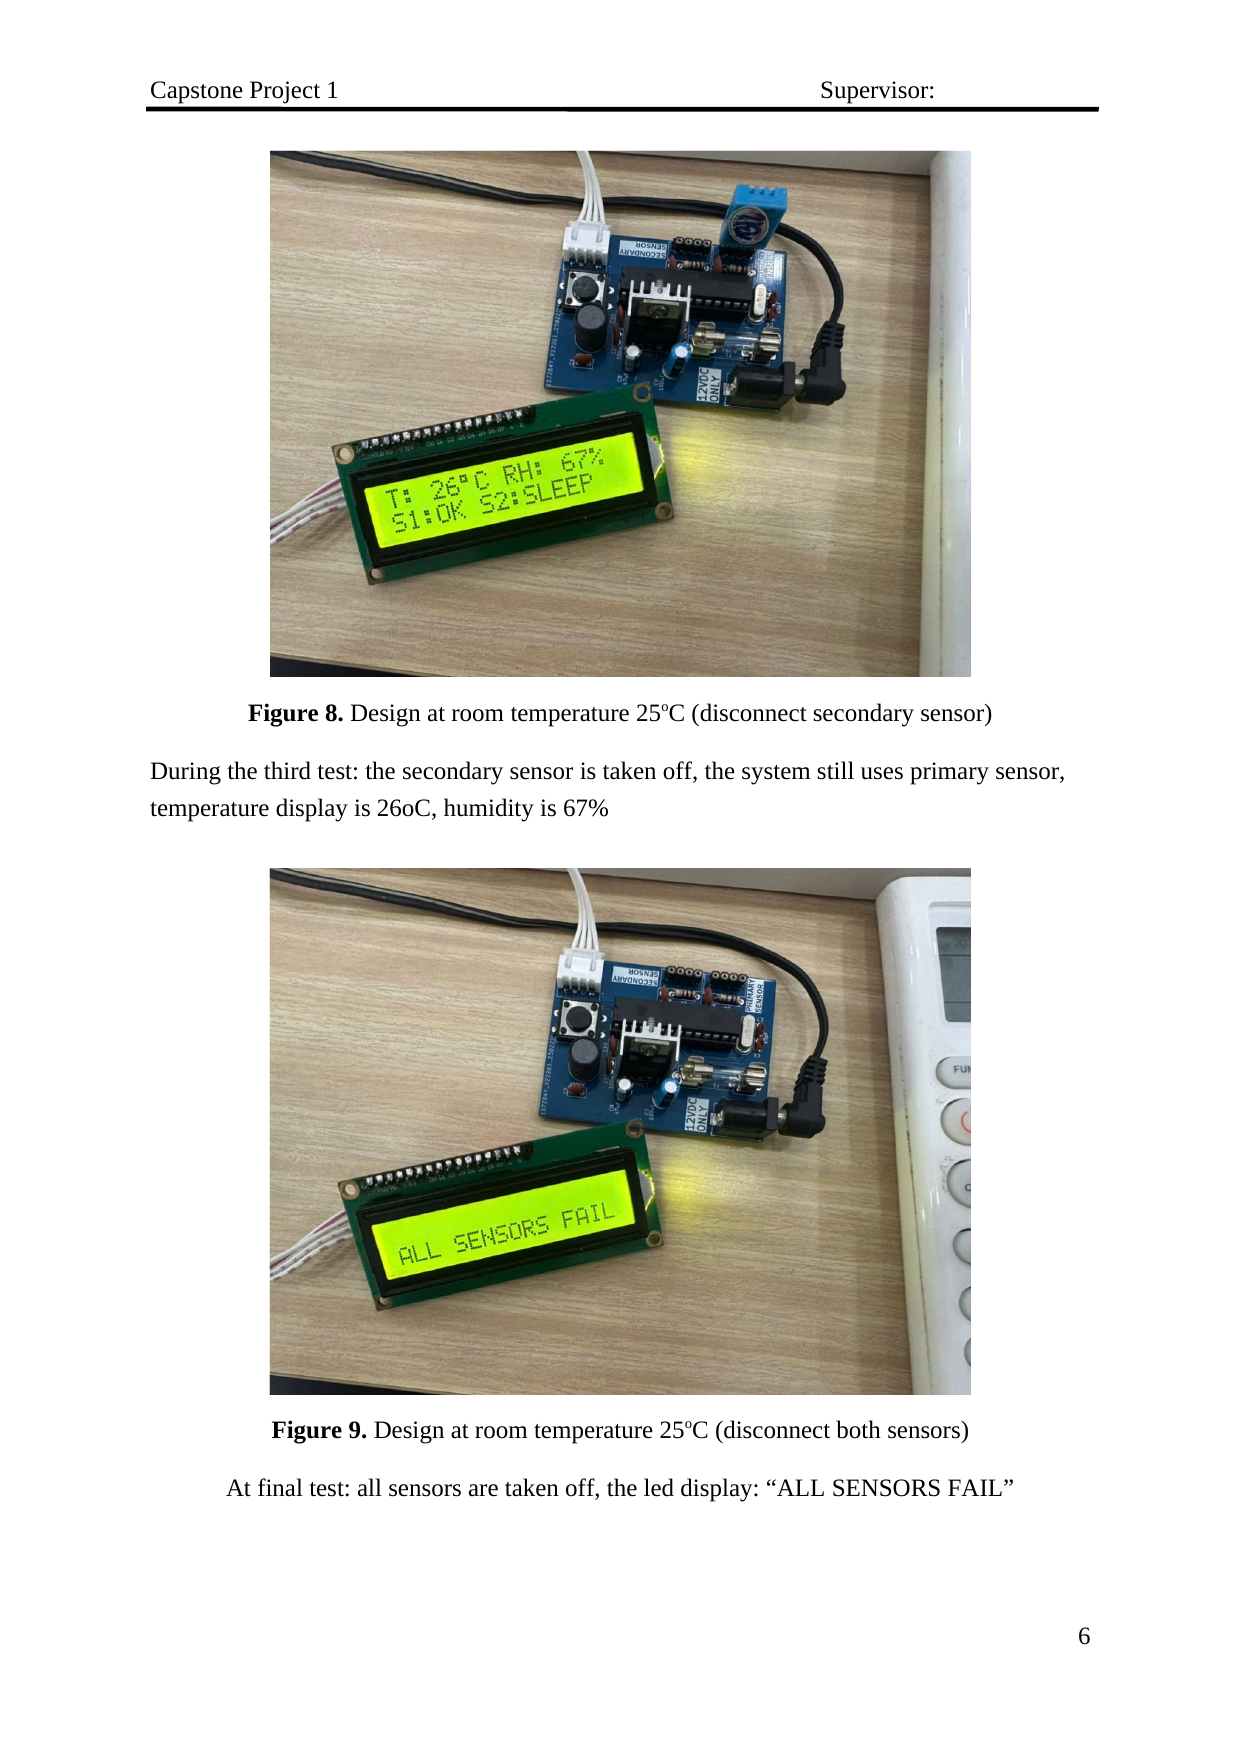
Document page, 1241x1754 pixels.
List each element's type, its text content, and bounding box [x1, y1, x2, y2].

picture [270, 868, 970, 1395]
text At final test: all sensors are taken off, the led display: “ALL SENSORS FAIL” [150, 1473, 1090, 1502]
text During the third test: the secondary sensor is taken off, the system still uses primary sensor, temperature display is 26oC, humidity is 67% [150, 756, 1090, 822]
text Figure 8. Design at room temperature 25oC (disconnect secondary sensor) [150, 698, 1090, 726]
picture [270, 151, 970, 677]
text Figure 9. Design at room temperature 25oC (disconnect both sensors) [150, 1415, 1090, 1444]
